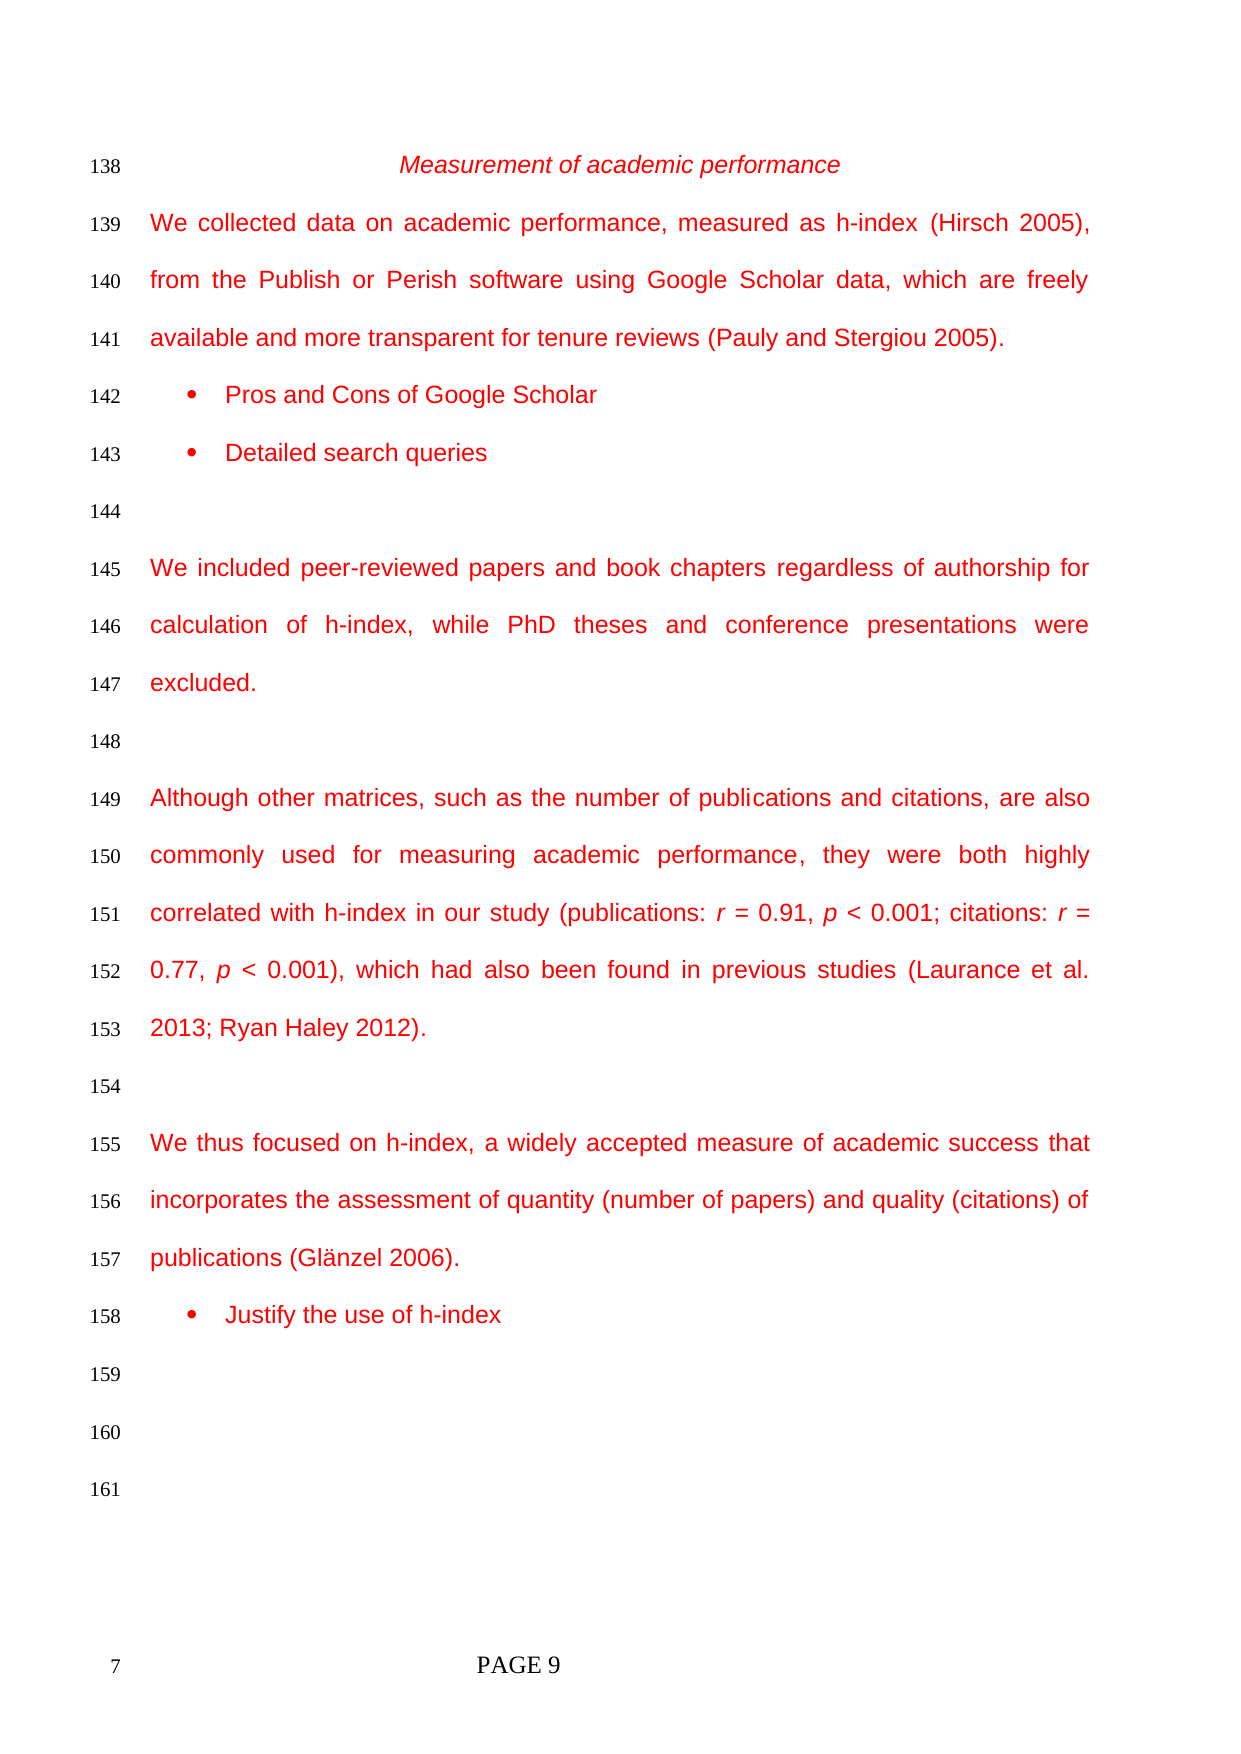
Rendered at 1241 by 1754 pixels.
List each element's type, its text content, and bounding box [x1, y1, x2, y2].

list Pros and Cons of Google Scholar [187, 380, 1090, 409]
list Justify the use of h-index [187, 1300, 1090, 1329]
list Detailed search queries [187, 438, 1090, 467]
text We thus focused on h-index, a widely accepted measure of academic success that incorporates the assessment of quantity (number of papers) and quality (citations) of publications . [150, 1128, 1090, 1272]
text Although other matrices, such as the number of publications and citations, are also commonly used for measuring academic performance, they were both highly correlated with h-index in our study (publications: r = 0.91, p < 0.001; citations: r = 0.77, p < 0.001), which had also been found in previous studies . [150, 783, 1090, 1042]
list Measurement of academic performance [150, 150, 1090, 179]
text We included peer-reviewed papers and book chapters regardless of authorship for calculation of h-index, while PhD theses and conference presentations were excluded. [150, 553, 1090, 697]
text We collected data on academic performance, measured as h-index , from the Publish or Perish software using Google Scholar data, which are freely available and more transparent for tenure reviews . [150, 207, 1090, 351]
